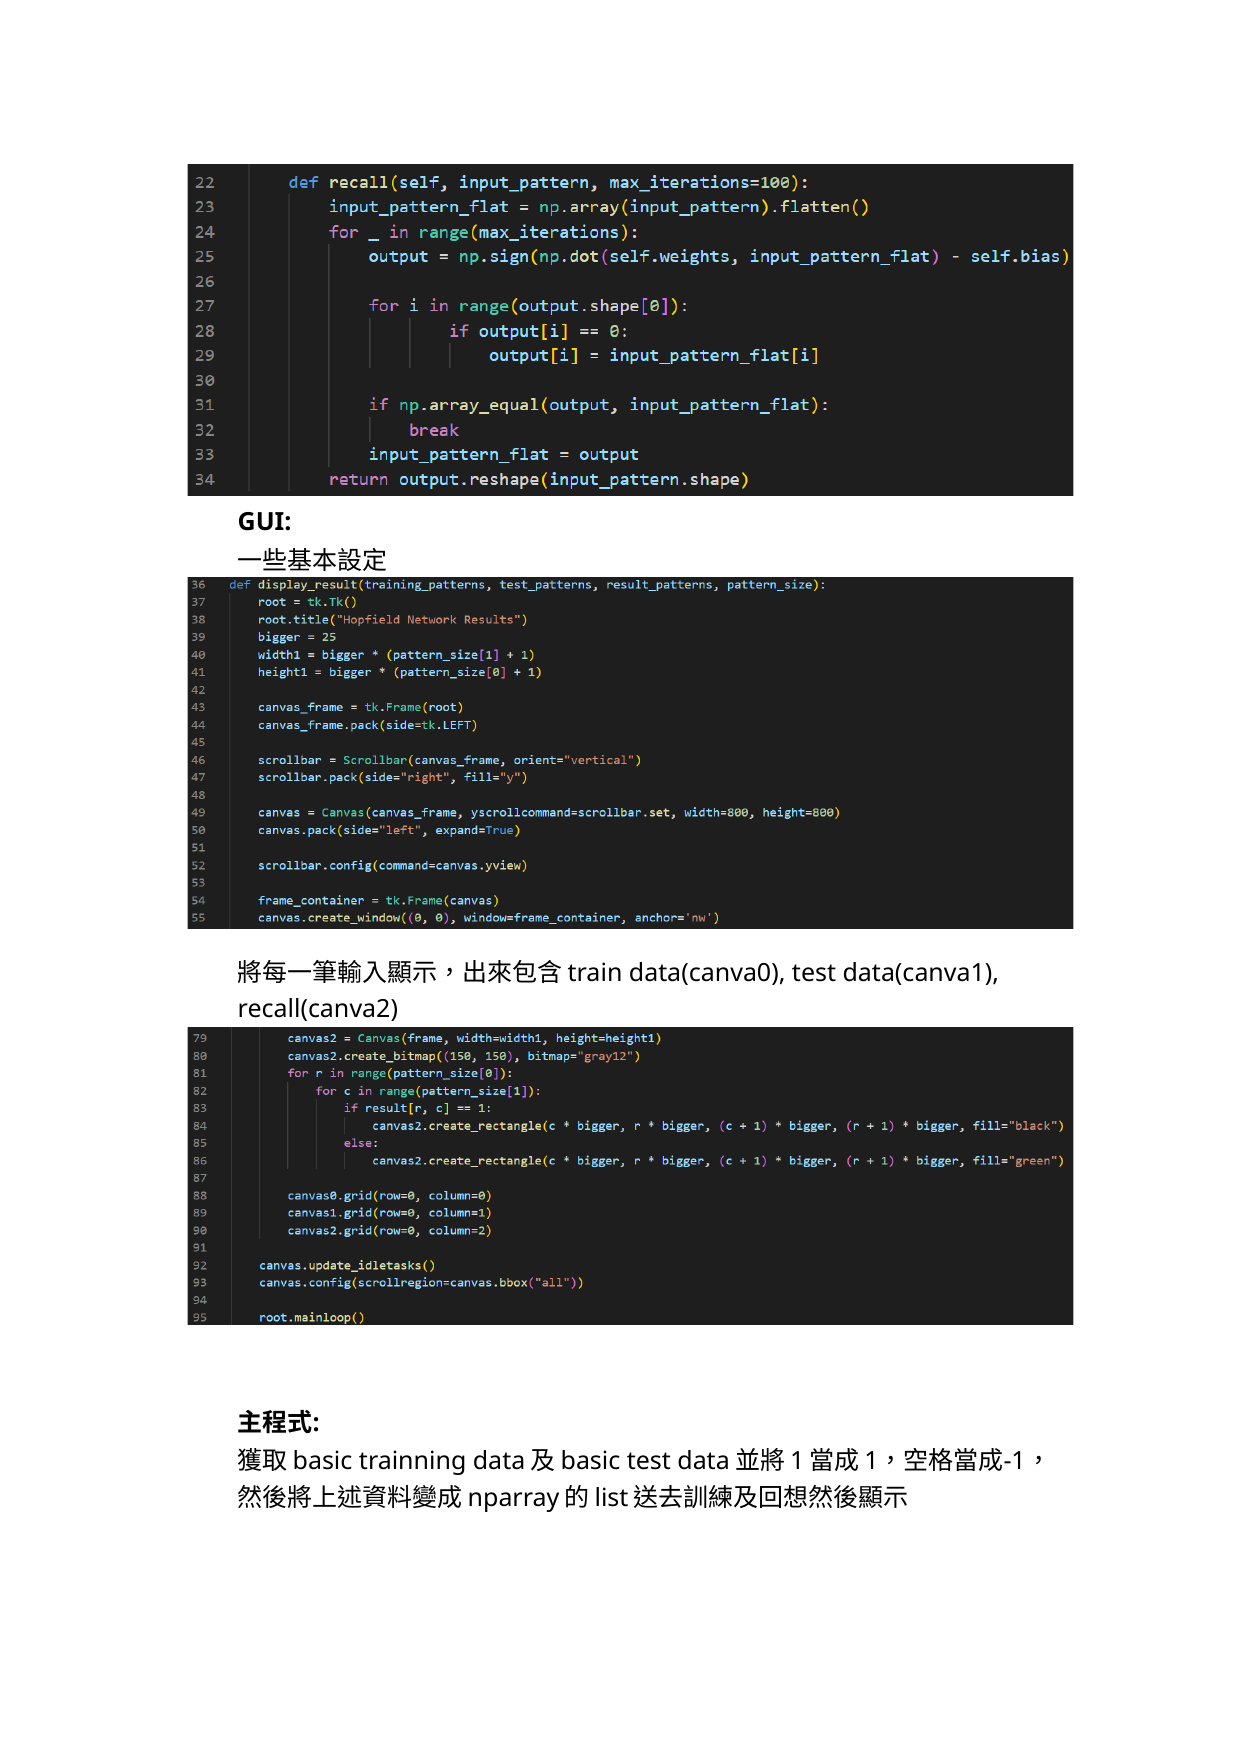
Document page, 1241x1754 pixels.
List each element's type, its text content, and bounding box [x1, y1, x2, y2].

list 獲取basic trainning data及basic test data並將1當成1，空格當成-1，然後將上述資料變成nparray的list送去訓練及回想然後顯示 [237, 1439, 1053, 1514]
picture [187, 164, 1074, 496]
picture [187, 577, 1074, 929]
picture [187, 1027, 1074, 1325]
list GUI: [237, 502, 1053, 539]
list 將每一筆輸入顯示，出來包含train data(canva0), test data(canva1), recall(canva2) [237, 952, 1053, 1027]
list 主程式: [237, 1402, 1053, 1439]
list 一些基本設定 [237, 539, 1053, 577]
